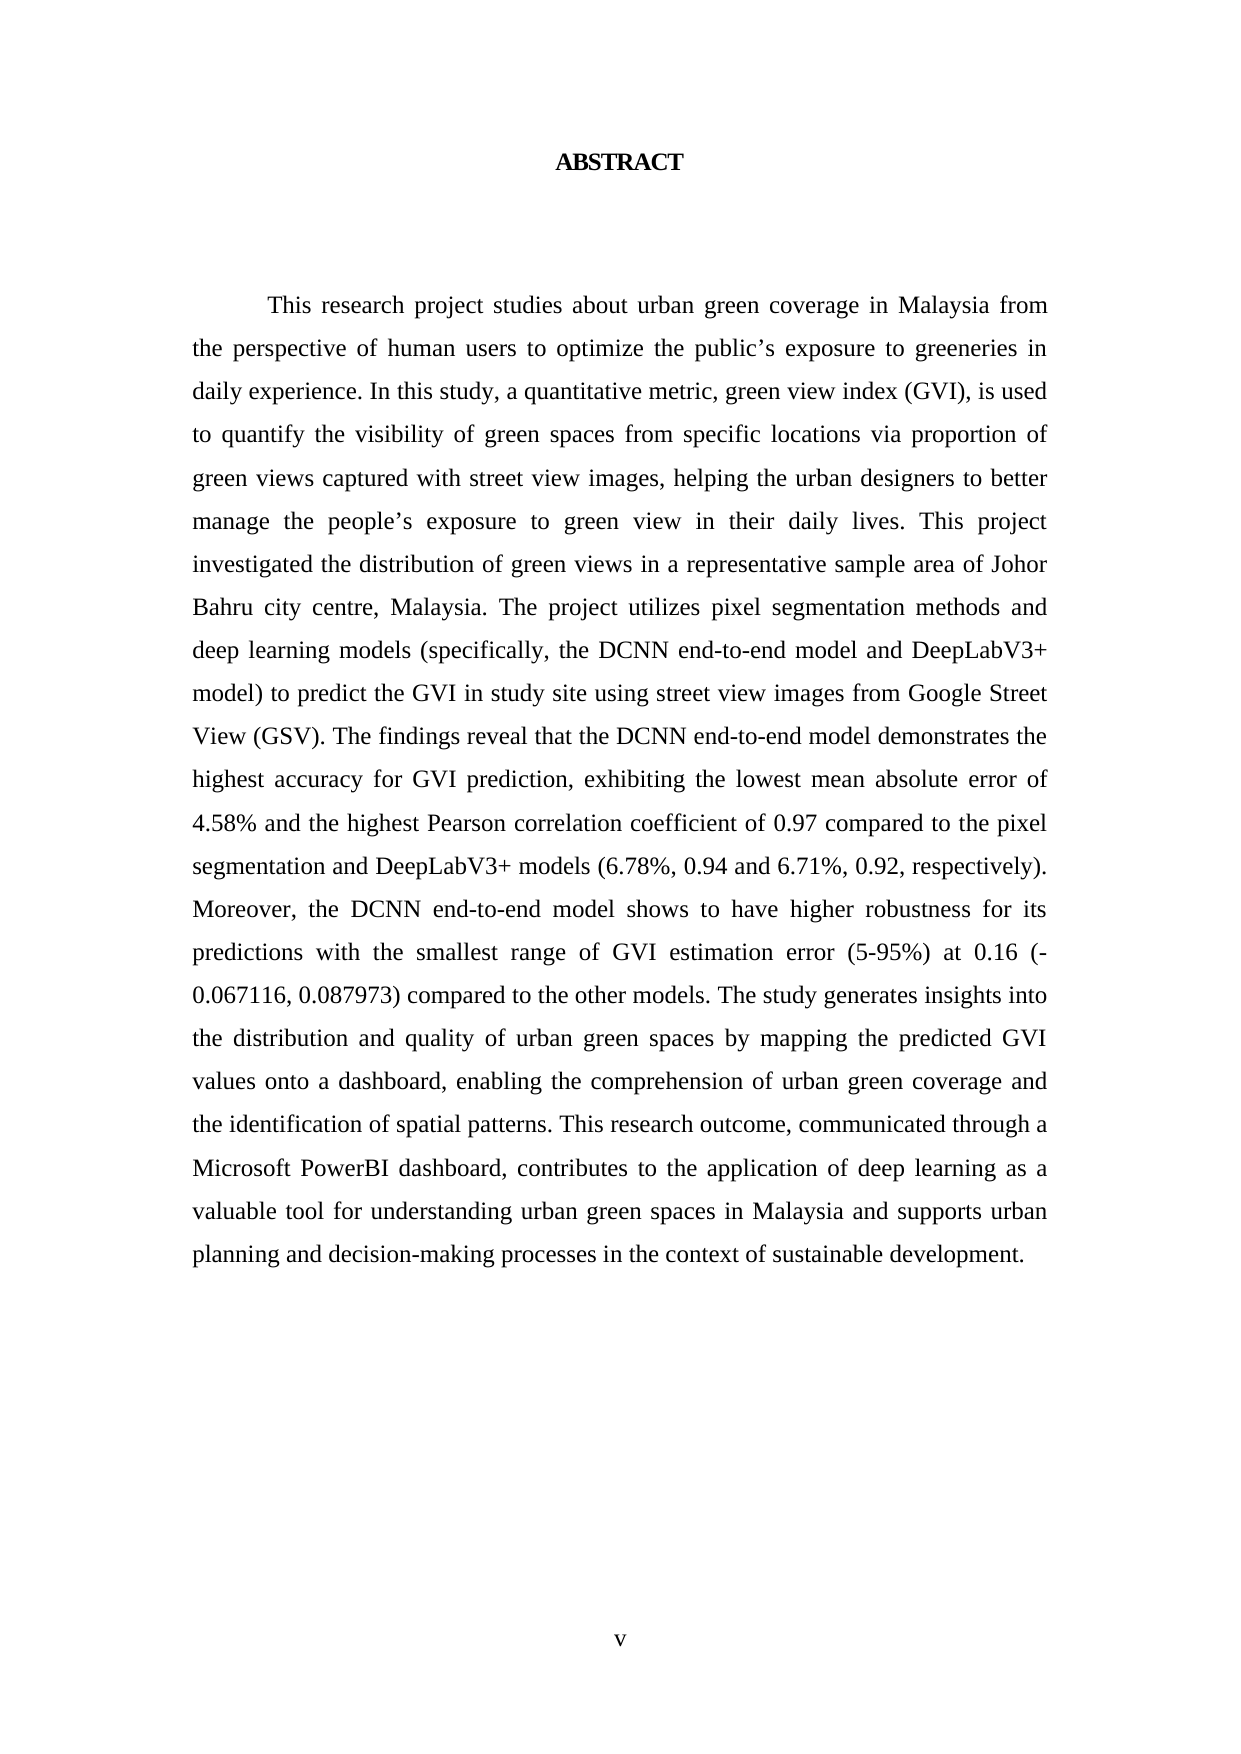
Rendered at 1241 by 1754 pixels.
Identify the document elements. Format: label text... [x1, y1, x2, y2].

text This research project studies about urban green coverage in Malaysia from the perspective of human users to optimize the public’s exposure to greeneries in daily experience. In this study, a quantitative metric, green view index (GVI), is used to quantify the visibility of green spaces from specific locations via proportion of green views captured with street view images, helping the urban designers to better manage the people’s exposure to green view in their daily lives. This project investigated the distribution of green views in a representative sample area of Johor Bahru city centre, Malaysia. The project utilizes pixel segmentation methods and deep learning models (specifically, the DCNN end-to-end model and DeepLabV3+ model) to predict the GVI in study site using street view images from Google Street View (GSV). The findings reveal that the DCNN end-to-end model demonstrates the highest accuracy for GVI prediction, exhibiting the lowest mean absolute error of 4.58% and the highest Pearson correlation coefficient of 0.97 compared to the pixel segmentation and DeepLabV3+ models (6.78%, 0.94 and 6.71%, 0.92, respectively). Moreover, the DCNN end-to-end model shows to have higher robustness for its predictions with the smallest range of GVI estimation error (5-95%) at 0.16 (-0.067116, 0.087973) compared to the other models. The study generates insights into the distribution and quality of urban green spaces by mapping the predicted GVI values onto a dashboard, enabling the comprehension of urban green coverage and the identification of spatial patterns. This research outcome, communicated through a Microsoft PowerBI dashboard, contributes to the application of deep learning as a valuable tool for understanding urban green spaces in Malaysia and supports urban planning and decision-making processes in the context of sustainable development. [192, 290, 1048, 1268]
title ABSTRACT [192, 147, 1048, 176]
